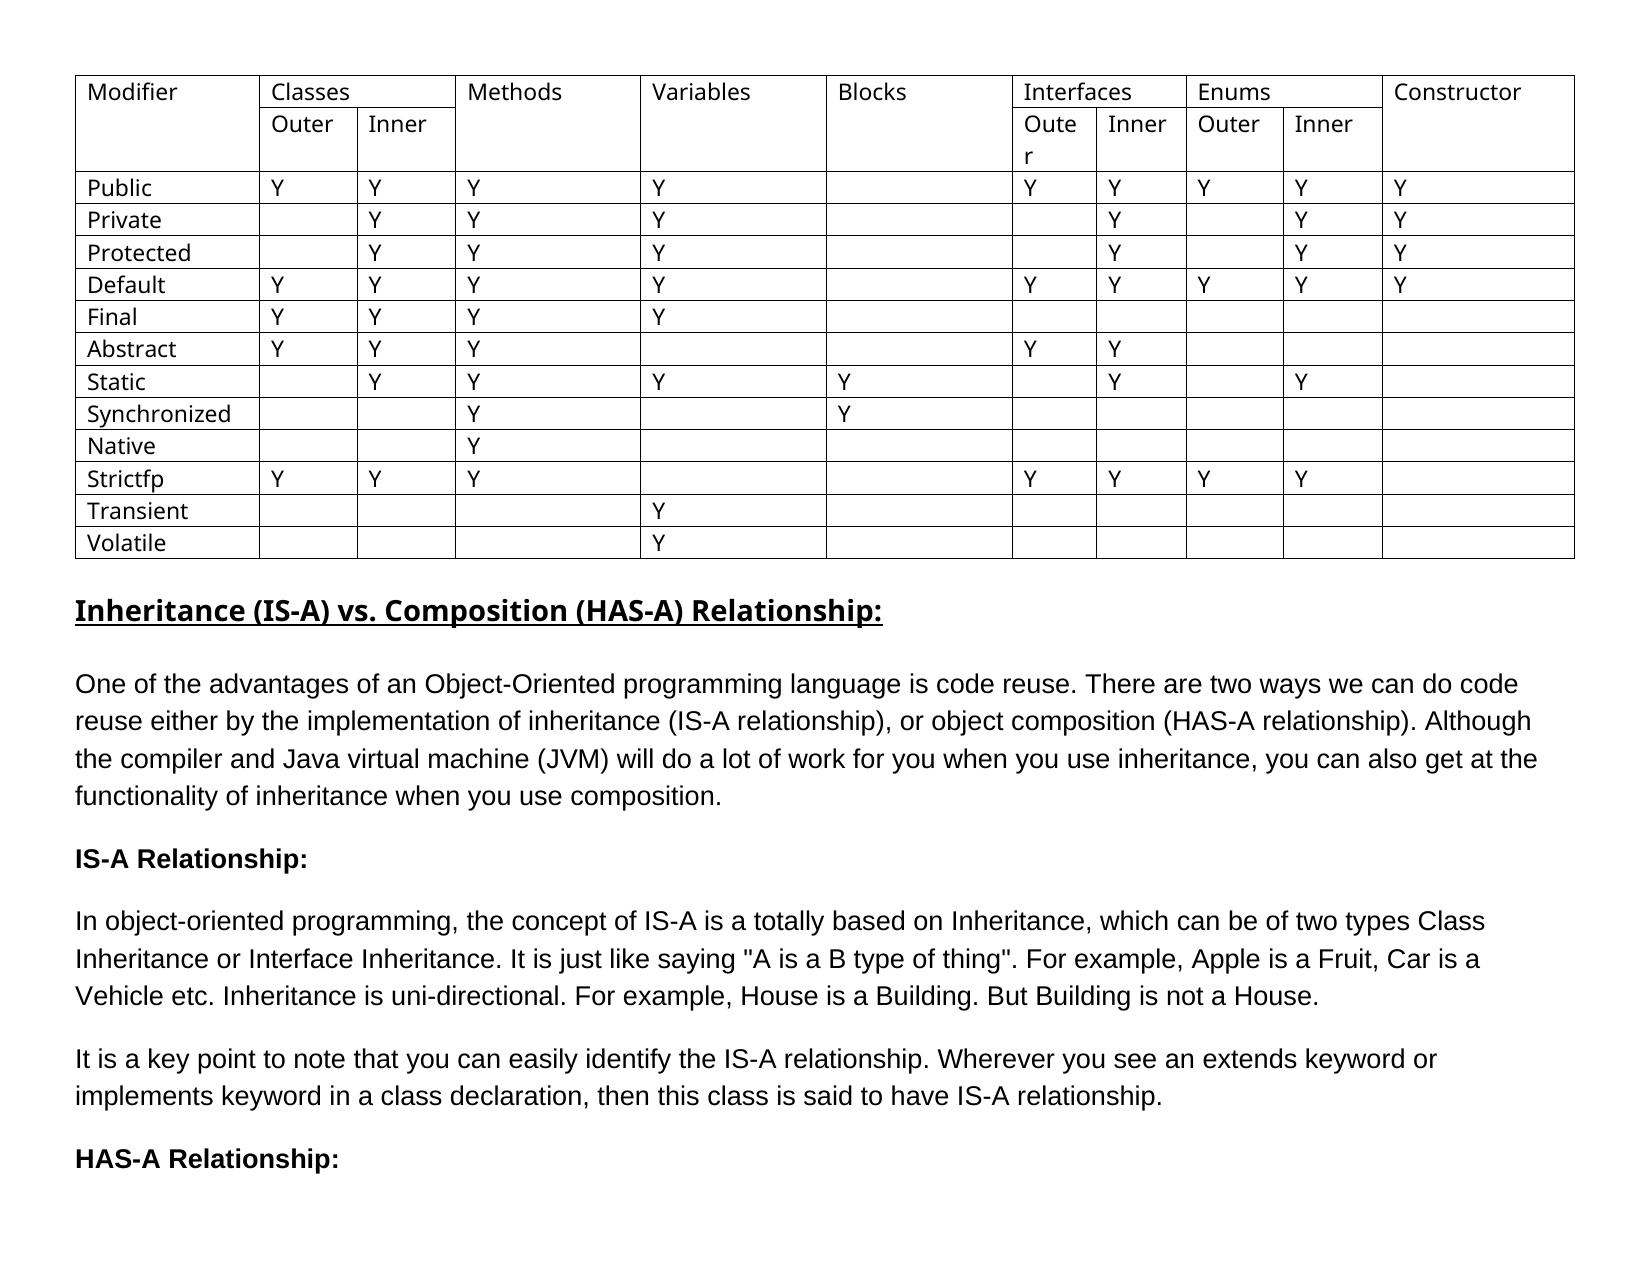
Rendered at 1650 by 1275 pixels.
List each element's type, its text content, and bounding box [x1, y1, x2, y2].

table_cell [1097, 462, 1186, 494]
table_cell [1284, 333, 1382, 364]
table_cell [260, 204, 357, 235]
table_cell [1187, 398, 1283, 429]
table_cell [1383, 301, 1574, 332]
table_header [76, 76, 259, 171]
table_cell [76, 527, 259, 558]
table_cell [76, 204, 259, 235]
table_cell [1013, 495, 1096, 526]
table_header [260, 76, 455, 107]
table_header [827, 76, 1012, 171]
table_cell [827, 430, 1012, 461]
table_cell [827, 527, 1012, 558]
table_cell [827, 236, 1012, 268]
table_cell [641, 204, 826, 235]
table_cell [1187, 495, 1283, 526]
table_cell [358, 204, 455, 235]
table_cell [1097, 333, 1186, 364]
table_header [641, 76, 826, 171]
text One of the advantages of an Object-Oriented programming language is code reuse. There are two ways we can do code reuse either by the implementation of inheritance (IS-A relationship), or object composition (HAS-A relationship). Although the compiler and Java virtual machine (JVM) will do a lot of work for you when you use inheritance, you can also get at the functionality of inheritance when you use composition. [75, 662, 1575, 812]
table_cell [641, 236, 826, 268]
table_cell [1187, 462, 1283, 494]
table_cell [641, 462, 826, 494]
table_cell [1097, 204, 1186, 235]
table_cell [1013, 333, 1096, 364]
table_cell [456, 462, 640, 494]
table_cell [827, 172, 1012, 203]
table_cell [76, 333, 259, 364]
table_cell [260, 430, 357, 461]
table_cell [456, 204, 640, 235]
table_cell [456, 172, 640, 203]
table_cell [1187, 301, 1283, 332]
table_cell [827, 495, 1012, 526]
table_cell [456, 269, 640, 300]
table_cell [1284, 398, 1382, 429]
text Inheritance (IS-A) vs. Composition (HAS-A) Relationship: [75, 591, 1575, 630]
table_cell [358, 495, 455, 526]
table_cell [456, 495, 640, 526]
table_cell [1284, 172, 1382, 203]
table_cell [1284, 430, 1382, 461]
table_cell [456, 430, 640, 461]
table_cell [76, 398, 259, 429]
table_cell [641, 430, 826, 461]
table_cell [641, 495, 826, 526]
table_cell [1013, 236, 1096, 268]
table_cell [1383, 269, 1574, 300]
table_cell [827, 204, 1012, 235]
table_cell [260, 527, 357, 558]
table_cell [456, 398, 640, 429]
text In object-oriented programming, the concept of IS-A is a totally based on Inheritance, which can be of two types Class Inheritance or Interface Inheritance. It is just like saying "A is a B type of thing". For example, Apple is a Fruit, Car is a Vehicle etc. Inheritance is uni-directional. For example, House is a Building. But Building is not a House. [75, 899, 1575, 1012]
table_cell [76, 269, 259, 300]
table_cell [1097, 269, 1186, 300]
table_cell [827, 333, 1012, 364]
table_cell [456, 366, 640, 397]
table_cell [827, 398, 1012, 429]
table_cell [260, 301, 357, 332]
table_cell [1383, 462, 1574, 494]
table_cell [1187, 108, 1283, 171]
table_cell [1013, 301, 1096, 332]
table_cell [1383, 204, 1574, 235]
text HAS-A Relationship: [75, 1137, 1575, 1174]
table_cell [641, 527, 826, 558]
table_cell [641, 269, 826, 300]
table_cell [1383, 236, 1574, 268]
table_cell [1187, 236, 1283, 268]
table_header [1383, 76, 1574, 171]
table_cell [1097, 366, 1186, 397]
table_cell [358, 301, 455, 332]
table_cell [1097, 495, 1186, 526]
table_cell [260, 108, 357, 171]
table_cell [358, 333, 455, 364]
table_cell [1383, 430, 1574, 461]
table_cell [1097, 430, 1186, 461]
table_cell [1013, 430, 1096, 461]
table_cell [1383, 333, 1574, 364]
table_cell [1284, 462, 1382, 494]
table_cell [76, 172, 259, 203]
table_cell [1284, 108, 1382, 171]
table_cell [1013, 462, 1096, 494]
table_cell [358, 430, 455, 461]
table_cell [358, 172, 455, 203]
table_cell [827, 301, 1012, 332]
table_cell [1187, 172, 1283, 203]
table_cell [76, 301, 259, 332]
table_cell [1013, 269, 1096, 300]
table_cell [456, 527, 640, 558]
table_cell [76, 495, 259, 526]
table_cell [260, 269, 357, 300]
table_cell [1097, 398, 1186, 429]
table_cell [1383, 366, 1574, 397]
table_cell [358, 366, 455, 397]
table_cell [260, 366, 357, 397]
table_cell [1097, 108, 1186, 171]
text It is a key point to note that you can easily identify the IS-A relationship. Wherever you see an extends keyword or implements keyword in a class declaration, then this class is said to have IS-A relationship. [75, 1037, 1575, 1112]
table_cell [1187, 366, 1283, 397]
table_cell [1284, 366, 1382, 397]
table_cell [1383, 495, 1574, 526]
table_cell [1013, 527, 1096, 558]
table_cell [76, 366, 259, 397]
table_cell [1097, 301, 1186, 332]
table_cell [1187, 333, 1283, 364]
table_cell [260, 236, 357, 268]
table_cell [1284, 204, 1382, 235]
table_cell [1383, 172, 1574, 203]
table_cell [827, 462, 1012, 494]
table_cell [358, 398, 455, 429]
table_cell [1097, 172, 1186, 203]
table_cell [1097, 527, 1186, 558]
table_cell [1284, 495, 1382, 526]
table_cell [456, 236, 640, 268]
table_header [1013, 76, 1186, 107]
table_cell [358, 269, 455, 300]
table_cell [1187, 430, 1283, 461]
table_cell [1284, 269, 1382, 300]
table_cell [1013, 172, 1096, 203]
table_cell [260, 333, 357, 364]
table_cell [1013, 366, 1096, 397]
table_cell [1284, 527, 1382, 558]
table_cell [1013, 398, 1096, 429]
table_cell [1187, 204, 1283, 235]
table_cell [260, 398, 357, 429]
text IS-A Relationship: [75, 837, 1575, 874]
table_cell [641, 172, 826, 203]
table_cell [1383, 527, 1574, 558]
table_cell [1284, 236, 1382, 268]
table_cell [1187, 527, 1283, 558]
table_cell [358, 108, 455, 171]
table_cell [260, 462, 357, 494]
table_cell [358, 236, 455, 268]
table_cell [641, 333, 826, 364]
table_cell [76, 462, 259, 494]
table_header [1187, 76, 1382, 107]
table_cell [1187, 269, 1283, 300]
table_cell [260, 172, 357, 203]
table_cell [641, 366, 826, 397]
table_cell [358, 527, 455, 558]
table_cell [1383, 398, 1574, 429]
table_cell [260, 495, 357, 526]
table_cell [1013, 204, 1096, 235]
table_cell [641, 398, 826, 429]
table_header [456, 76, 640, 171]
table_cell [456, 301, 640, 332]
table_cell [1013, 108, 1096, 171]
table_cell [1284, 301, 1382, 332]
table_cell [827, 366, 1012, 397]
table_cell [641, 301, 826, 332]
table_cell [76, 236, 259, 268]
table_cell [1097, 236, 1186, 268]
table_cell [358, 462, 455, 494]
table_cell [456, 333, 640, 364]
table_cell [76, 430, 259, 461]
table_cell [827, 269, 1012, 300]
